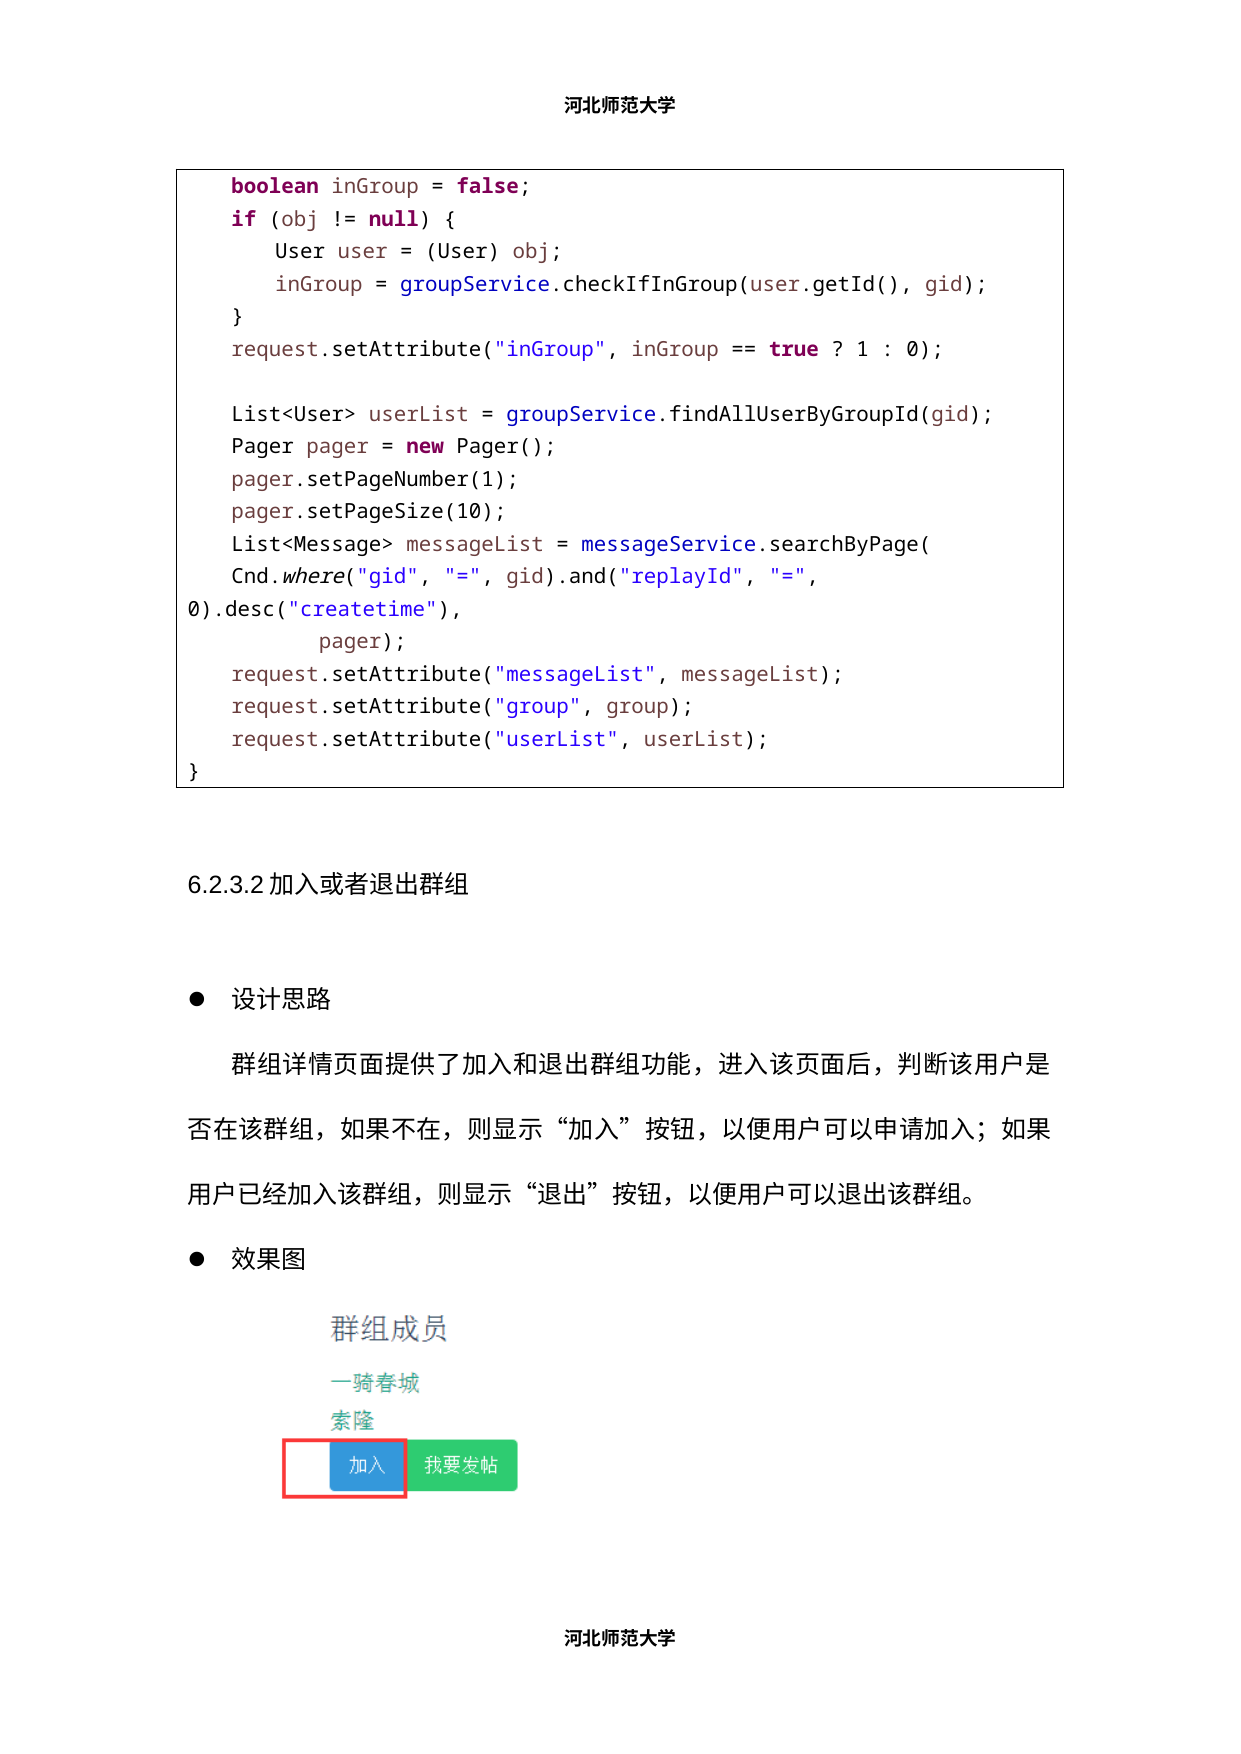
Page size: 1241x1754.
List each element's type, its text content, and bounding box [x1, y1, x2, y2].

picture [187, 1290, 668, 1544]
subtitle 6.2.3.2加入或者退出群组 [187, 850, 1053, 915]
list 设计思路 [187, 965, 1053, 1030]
text 群组详情页面提供了加入和退出群组功能，进入该页面后，判断该用户是否在该群组，如果不在，则显示“加入”按钮，以便用户可以申请加入；如果用户已经加入该群组，则显示“退出”按钮，以便用户可以退出该群组。 [187, 1030, 1053, 1225]
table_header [177, 170, 1063, 787]
list 效果图 [187, 1225, 1053, 1290]
